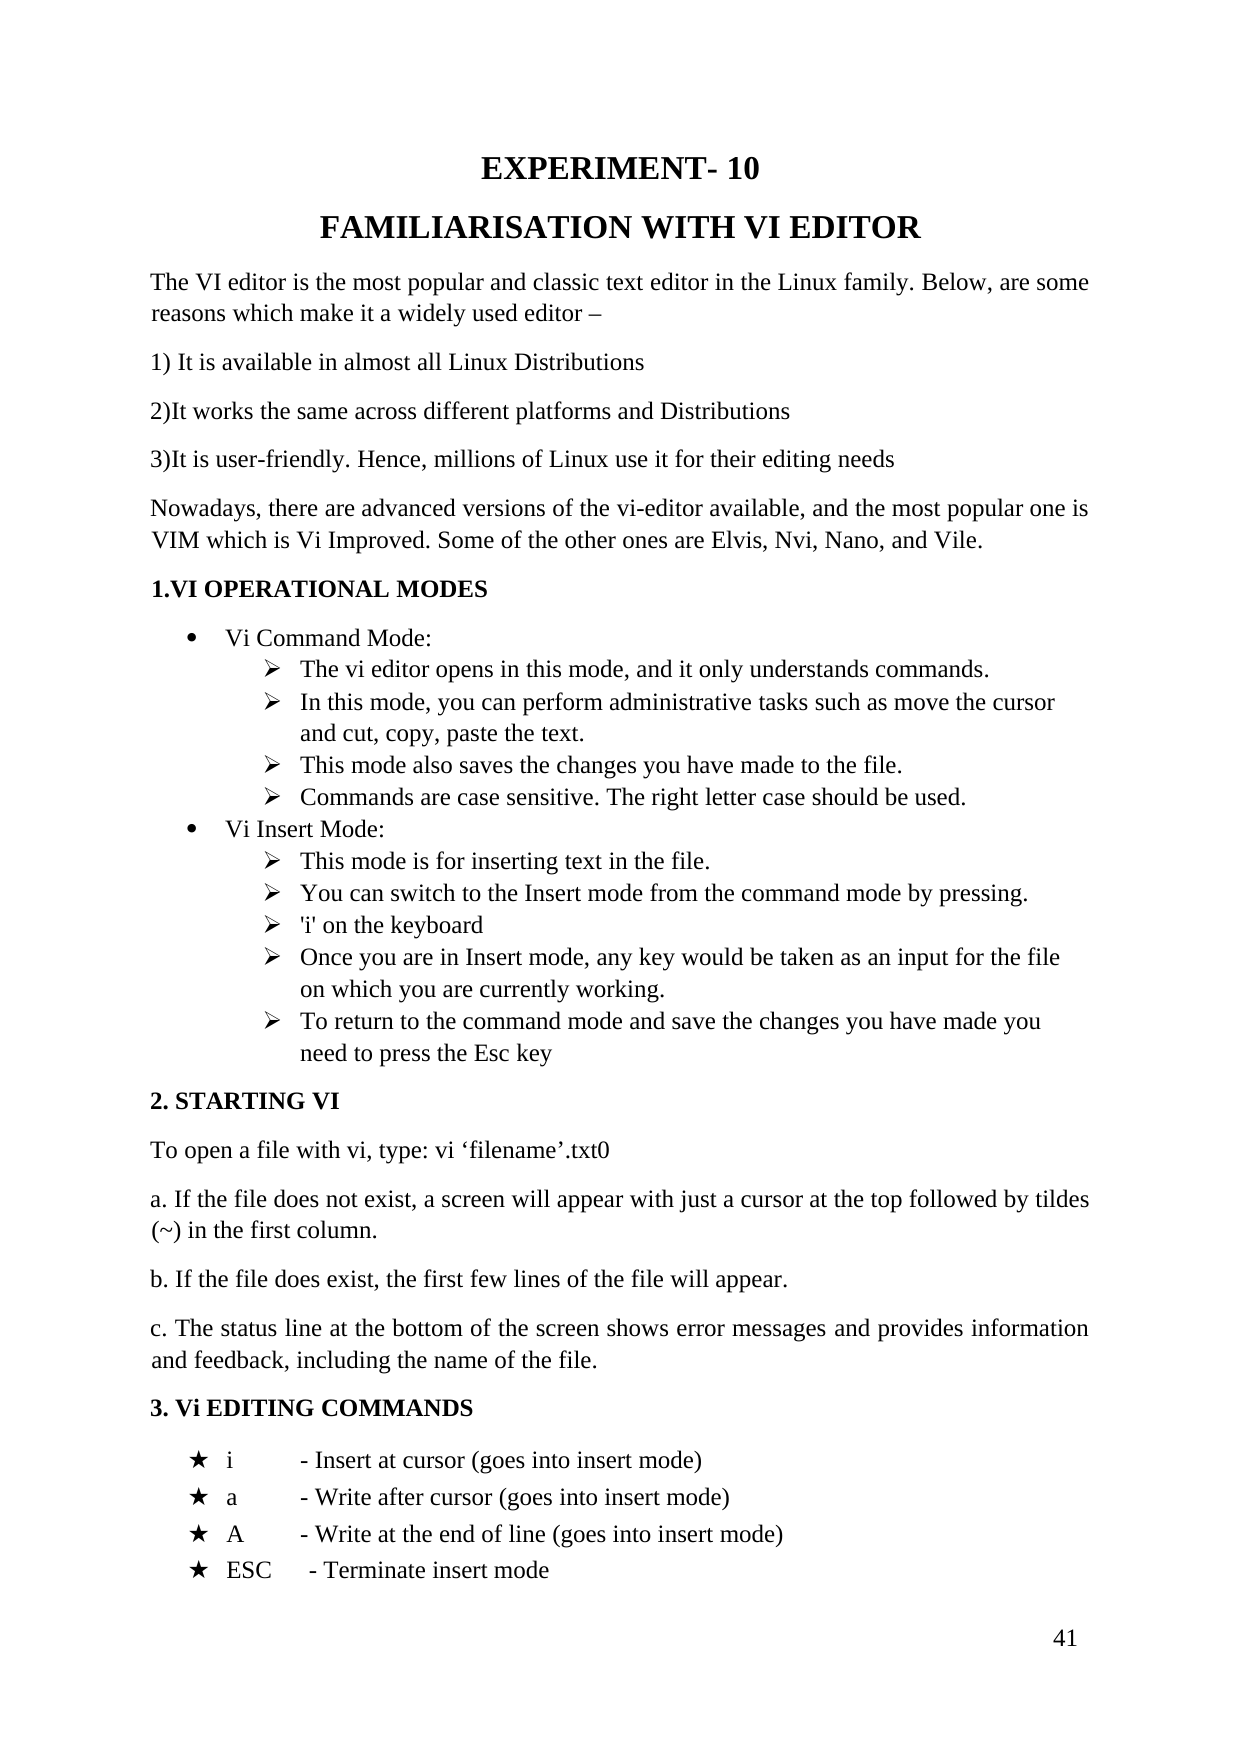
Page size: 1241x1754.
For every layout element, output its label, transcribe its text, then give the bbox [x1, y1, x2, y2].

text ★ i - Insert at cursor (goes into insert mode) [187, 1442, 1132, 1476]
list This mode is for inserting text in the file. [262, 846, 1132, 875]
list It is user-friendly. Hence, millions of Linux use it for their editing needs [150, 444, 1132, 473]
subtitle EXPERIMENT- 10 FAMILIARISATION WITH VI EDITOR [319, 148, 921, 246]
list Once you are in Insert mode, any key would be taken as an input for the file on which you are currently working. [262, 942, 1091, 1003]
text To open a file with vi, type: vi ‘filename’.txt0 [150, 1135, 1132, 1164]
list The vi editor opens in this mode, and it only understands commands. [262, 654, 1132, 683]
list To return to the command mode and save the changes you have made you need to press the Esc key [262, 1006, 1090, 1067]
text Nowadays, there are advanced versions of the vi-editor available, and the most popular one is VIM which is Vi Improved. Some of the other ones are Elvis, Nvi, Nano, and Vile. [150, 493, 1090, 554]
text ★ A - Write at the end of line (goes into insert mode) [187, 1515, 1132, 1549]
list Vi Command Mode: [187, 623, 1132, 651]
subtitle STARTING VI [150, 1086, 1132, 1115]
subtitle Vi EDITING COMMANDS [150, 1393, 1132, 1422]
text ★ ESC - Terminate insert mode [187, 1552, 1132, 1586]
list 'i' on the keyboard [262, 911, 1132, 939]
list It is available in almost all Linux Distributions [150, 347, 1132, 376]
list The status line at the bottom of the screen shows error messages and provides information and feedback, including the name of the file. [150, 1313, 1091, 1373]
subtitle OPERATIONAL MODES [151, 574, 1132, 602]
list Vi Insert Mode: [187, 814, 1132, 843]
list It works the same across different platforms and Distributions [150, 396, 1132, 424]
list This mode also saves the changes you have made to the file. [262, 750, 1132, 779]
list If the file does exist, the first few lines of the file will appear. [150, 1264, 1132, 1293]
list You can switch to the Insert mode from the command mode by pressing. [262, 878, 1132, 907]
list Commands are case sensitive. The right letter case should be used. [262, 782, 1132, 811]
text ★ a - Write after cursor (goes into insert mode) [187, 1479, 1132, 1513]
list If the file does not exist, a screen will appear with just a cursor at the top followed by tildes (~) in the first column. [150, 1184, 1090, 1244]
list In this mode, you can perform administrative tasks such as move the cursor and cut, copy, paste the text. [262, 687, 1090, 747]
text The VI editor is the most popular and classic text editor in the Linux family. Below, are some reasons which make it a widely used editor – [150, 267, 1091, 327]
